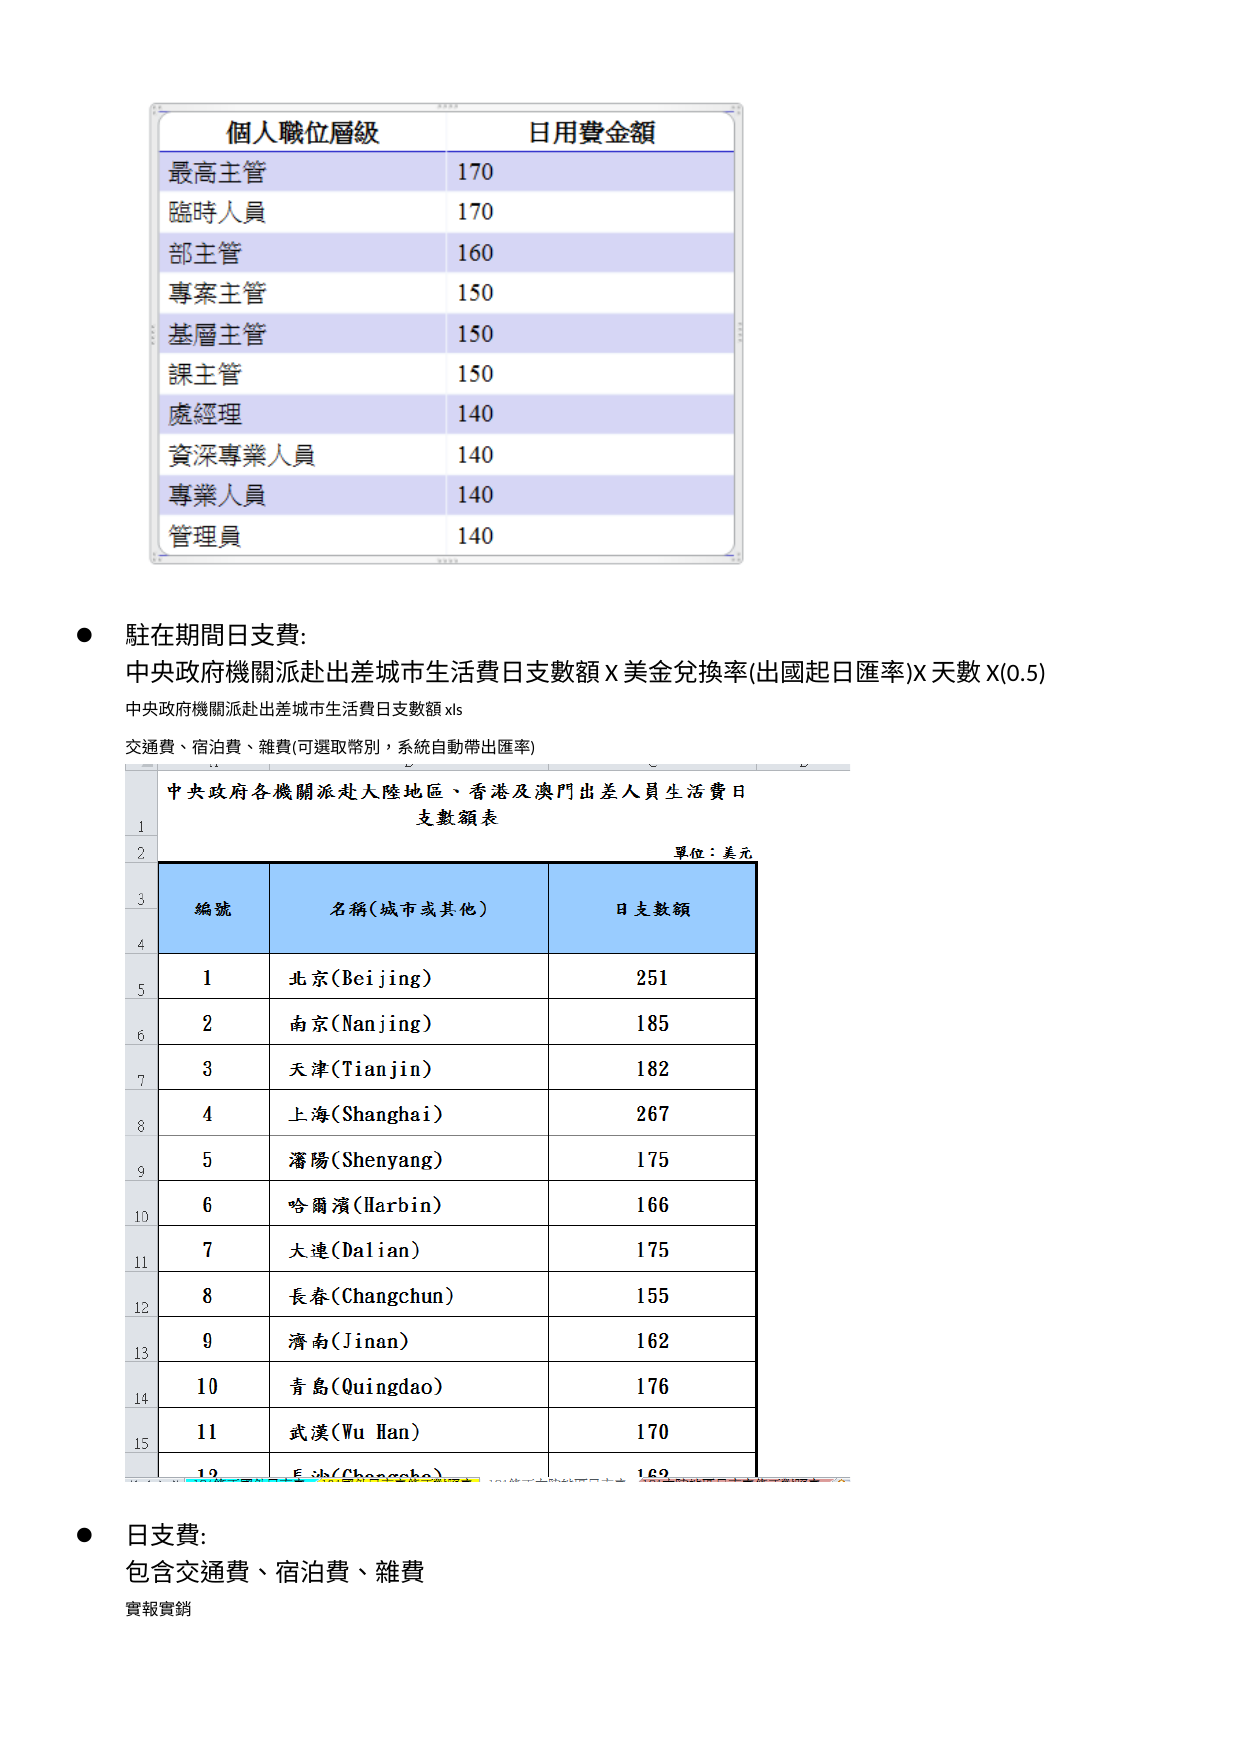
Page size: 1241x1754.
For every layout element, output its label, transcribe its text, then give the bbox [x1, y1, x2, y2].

list 包含交通費、宿泊費、雜費 [125, 1552, 1165, 1589]
list 交通費、宿泊費、雜費(可選取幣別，系統自動帶出匯率) [125, 727, 1165, 764]
list 日支費: [75, 1514, 1165, 1552]
picture [125, 89, 777, 594]
picture [125, 764, 851, 1482]
list 駐在期間日支費: [75, 614, 1165, 652]
text 中央政府機關派赴出差城巿生活費日支數額X美金兌換率(出國起日匯率)X天數X(0.5) [75, 652, 1165, 689]
list 實報實銷 [125, 1589, 1165, 1627]
text 中央政府機關派赴出差城巿生活費日支數額xls [75, 689, 1165, 727]
